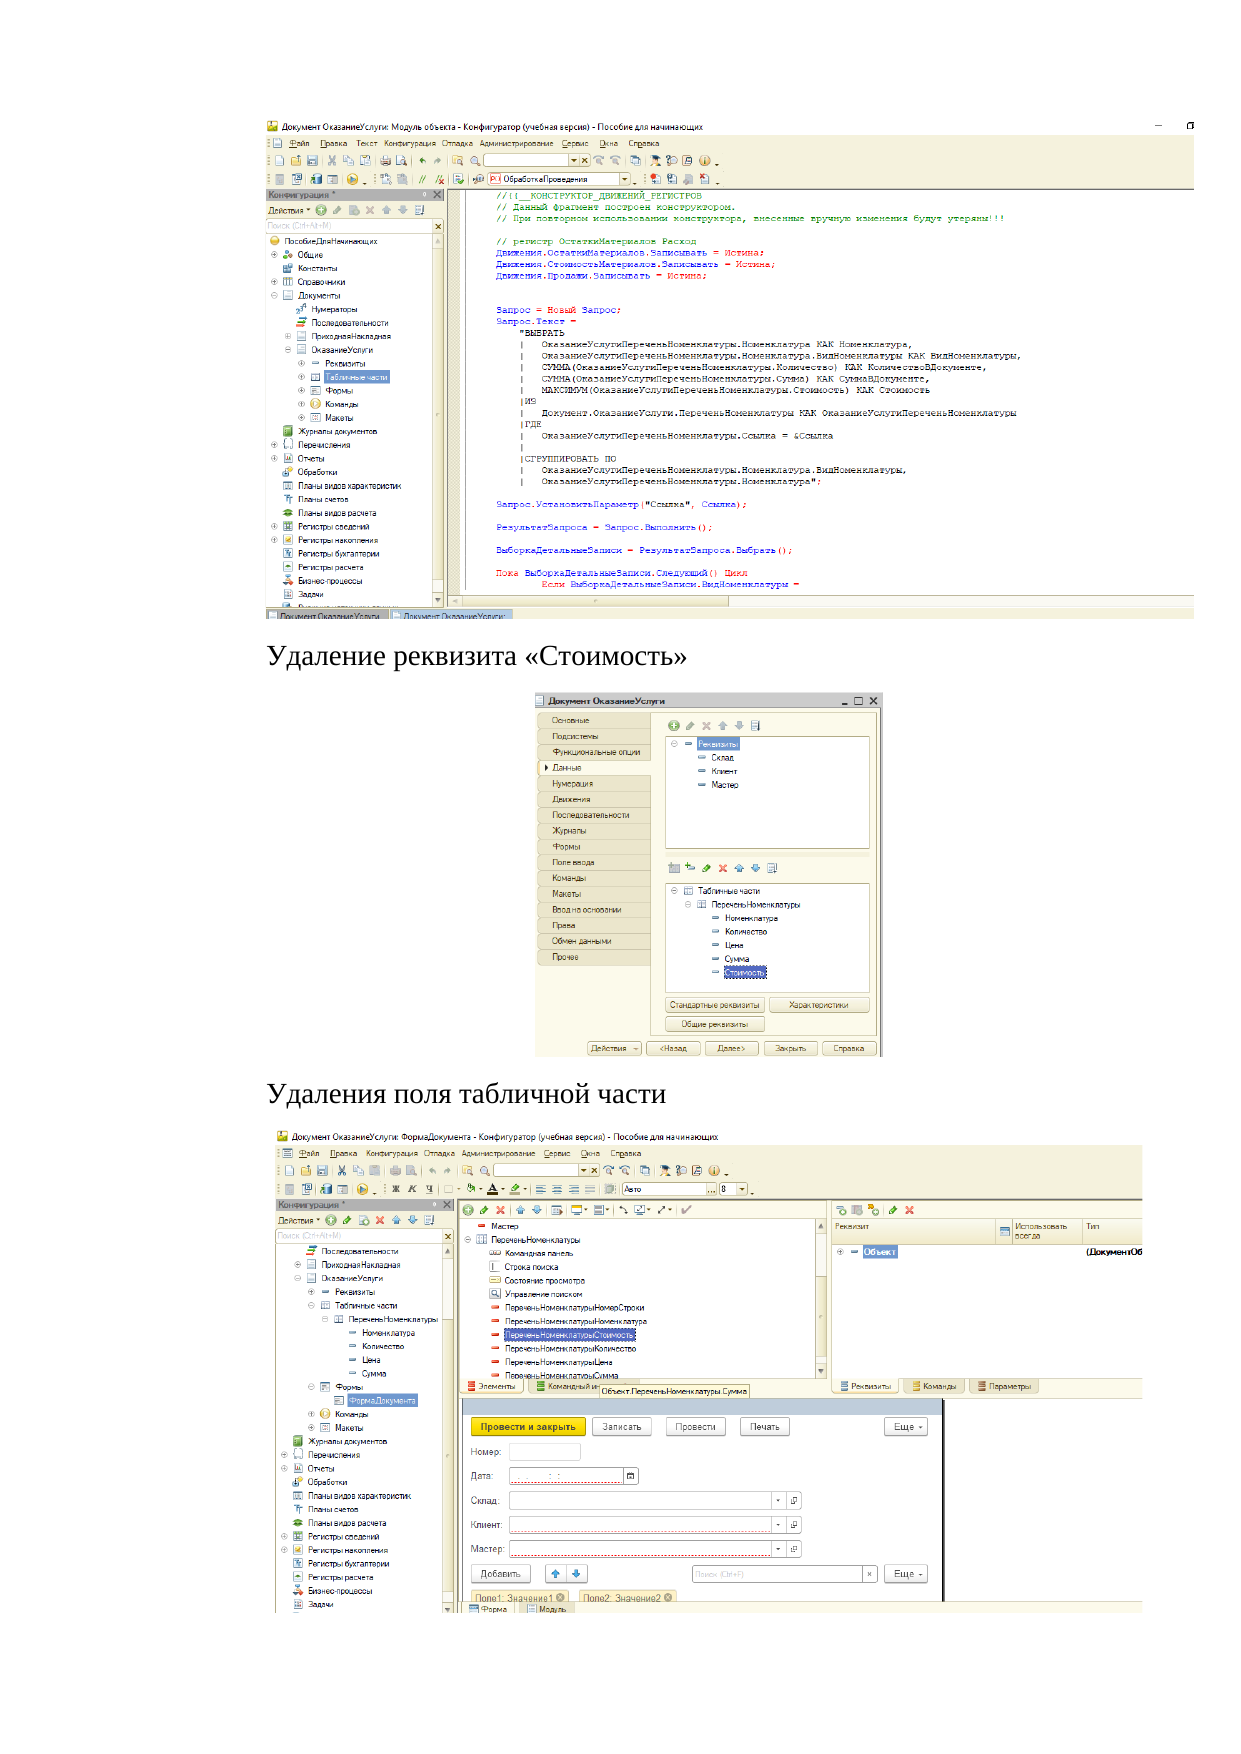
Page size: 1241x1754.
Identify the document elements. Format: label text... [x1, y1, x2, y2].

text Удаление реквизита «Стоимость» [177, 638, 1152, 671]
text Удаления поля табличной части [177, 1076, 1152, 1109]
picture [265, 118, 1194, 619]
picture [275, 1128, 1143, 1613]
picture [535, 690, 883, 1057]
